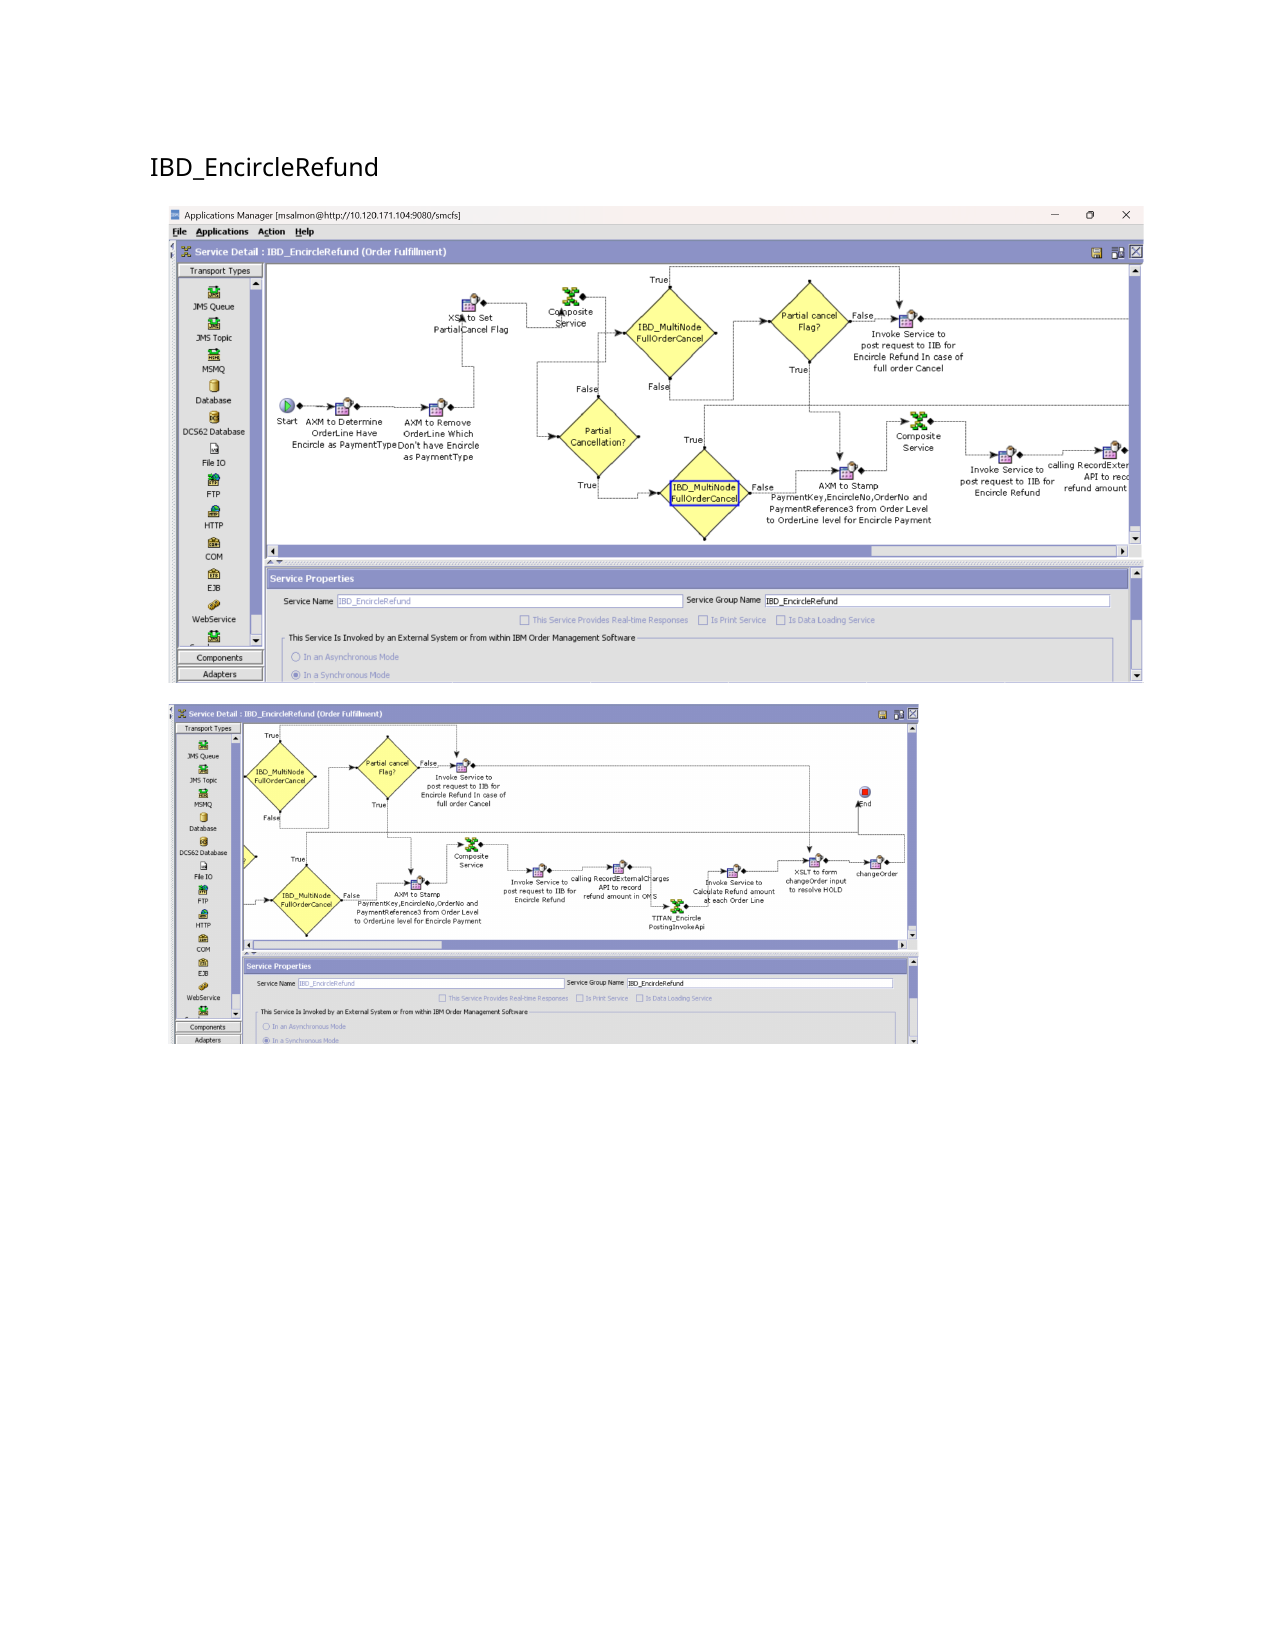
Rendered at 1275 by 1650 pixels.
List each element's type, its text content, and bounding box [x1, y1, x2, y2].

text IBD_EncircleRefund [150, 150, 1125, 184]
